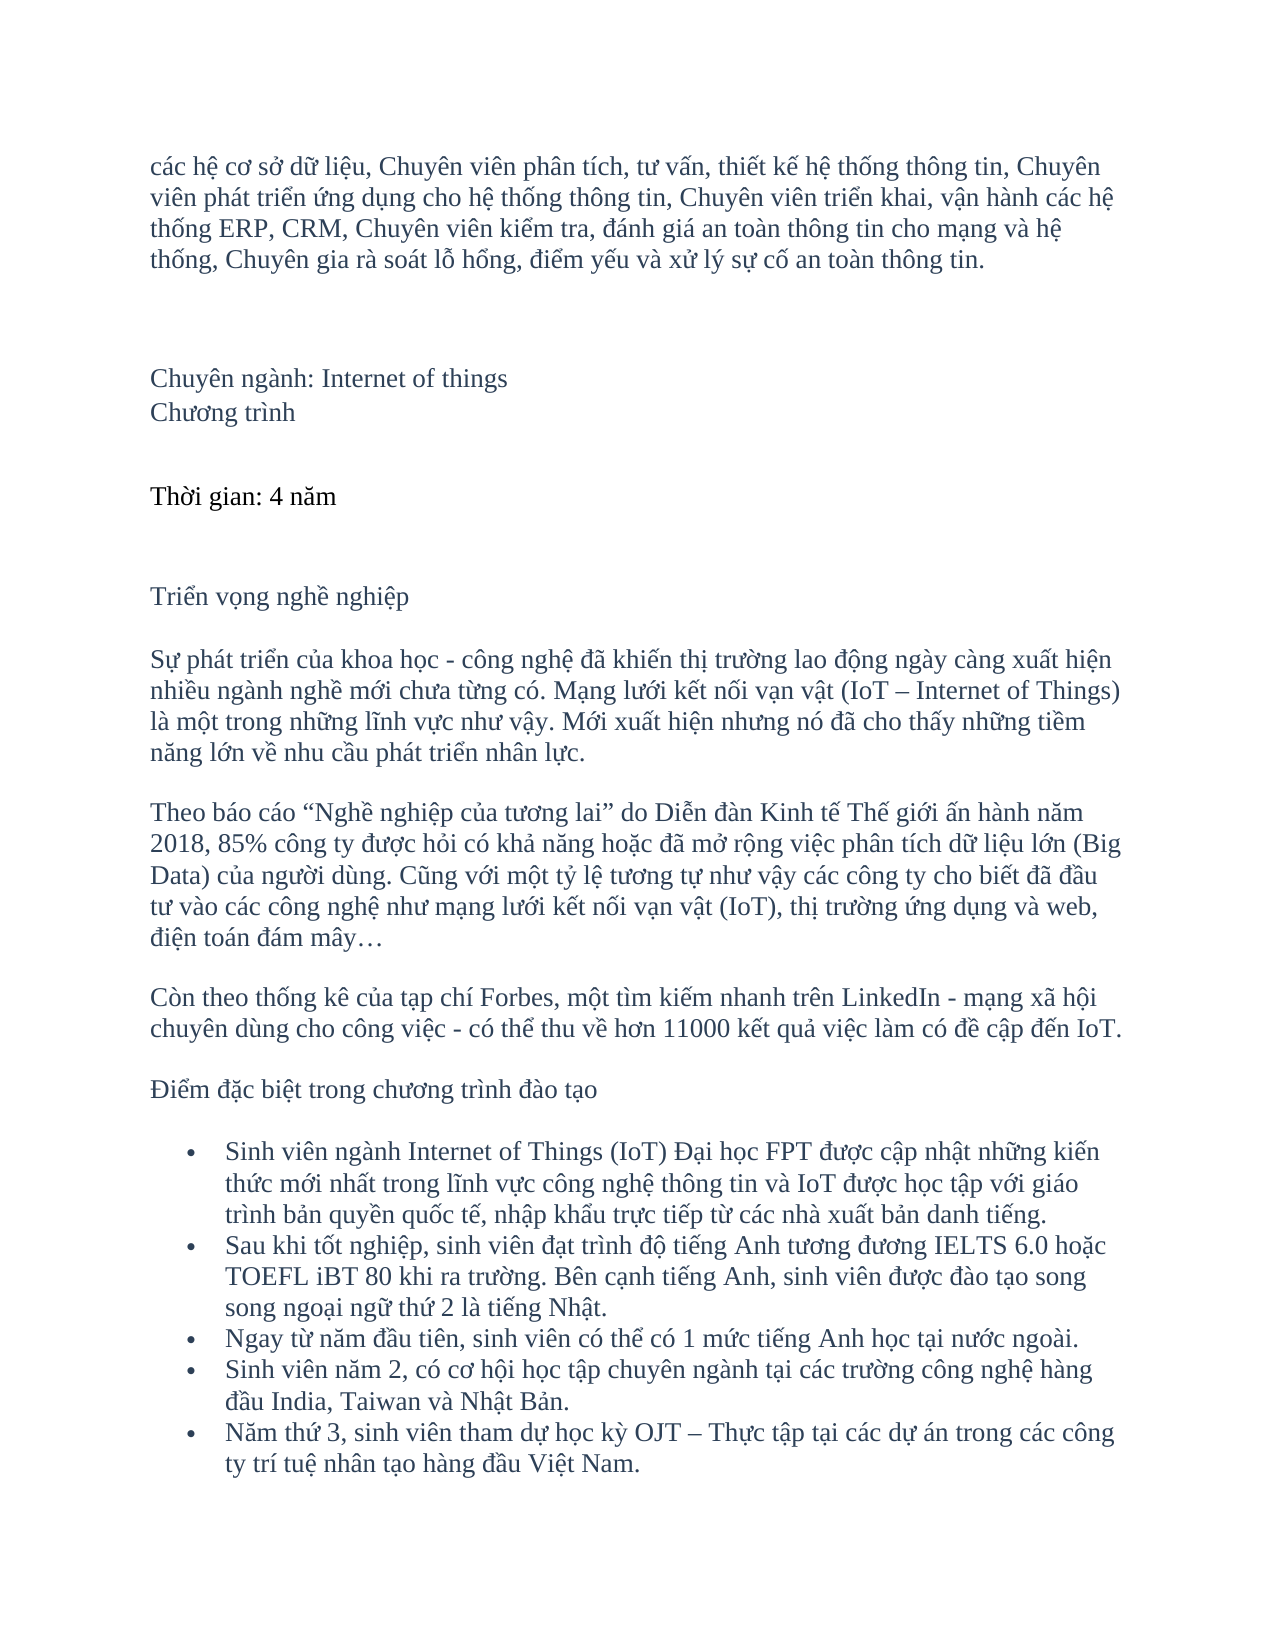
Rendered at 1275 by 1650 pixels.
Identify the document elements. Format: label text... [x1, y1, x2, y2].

subtitle Triển vọng nghề nghiệp [150, 580, 1125, 611]
list Sau khi tốt nghiệp, sinh viên đạt trình độ tiếng Anh tương đương IELTS 6.0 hoặc TOEFL iBT 80 khi ra trường. Bên cạnh tiếng Anh, sinh viên được đào tạo song song ngoại ngữ thứ 2 là tiếng Nhật. [187, 1229, 1125, 1322]
text Sự phát triển của khoa học - công nghệ đã khiến thị trường lao động ngày càng xuất hiện nhiều ngành nghề mới chưa từng có. Mạng lưới kết nối vạn vật (IoT – Internet of Things) là một trong những lĩnh vực như vậy. Mới xuất hiện nhưng nó đã cho thấy những tiềm năng lớn về nhu cầu phát triển nhân lực. [150, 643, 1125, 767]
text Theo báo cáo “Nghề nghiệp của tương lai” do Diễn đàn Kinh tế Thế giới ấn hành năm 2018, 85% công ty được hỏi có khả năng hoặc đã mở rộng việc phân tích dữ liệu lớn (Big Data) của người dùng. Cũng với một tỷ lệ tương tự như vậy các công ty cho biết đã đầu tư vào các công nghệ như mạng lưới kết nối vạn vật (IoT), thị trường ứng dụng và web, điện toán đám mây… [150, 796, 1125, 952]
subtitle Điểm đặc biệt trong chương trình đào tạo [150, 1073, 1125, 1104]
subtitle Chuyên ngành: Internet of things [150, 362, 1125, 393]
text Thời gian: 4 năm [150, 479, 1125, 511]
list Sinh viên năm 2, có cơ hội học tập chuyên ngành tại các trường công nghệ hàng đầu India, Taiwan và Nhật Bản. [187, 1353, 1125, 1416]
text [150, 150, 1125, 274]
text Còn theo thống kê của tạp chí Forbes, một tìm kiếm nhanh trên LinkedIn - mạng xã hội chuyên dùng cho công việc - có thể thu về hơn 11000 kết quả việc làm có đề cập đến IoT. [150, 981, 1125, 1044]
list Ngay từ năm đầu tiên, sinh viên có thể có 1 mức tiếng Anh học tại nước ngoài. [187, 1322, 1125, 1353]
list Sinh viên ngành Internet of Things (IoT) Đại học FPT được cập nhật những kiến thức mới nhất trong lĩnh vực công nghệ thông tin và IoT được học tập với giáo trình bản quyền quốc tế, nhập khẩu trực tiếp từ các nhà xuất bản danh tiếng. [187, 1136, 1125, 1229]
list Năm thứ 3, sinh viên tham dự học kỳ OJT – Thực tập tại các dự án trong các công ty trí tuệ nhân tạo hàng đầu Việt Nam. [187, 1416, 1125, 1478]
subtitle Chương trình [150, 396, 1125, 427]
